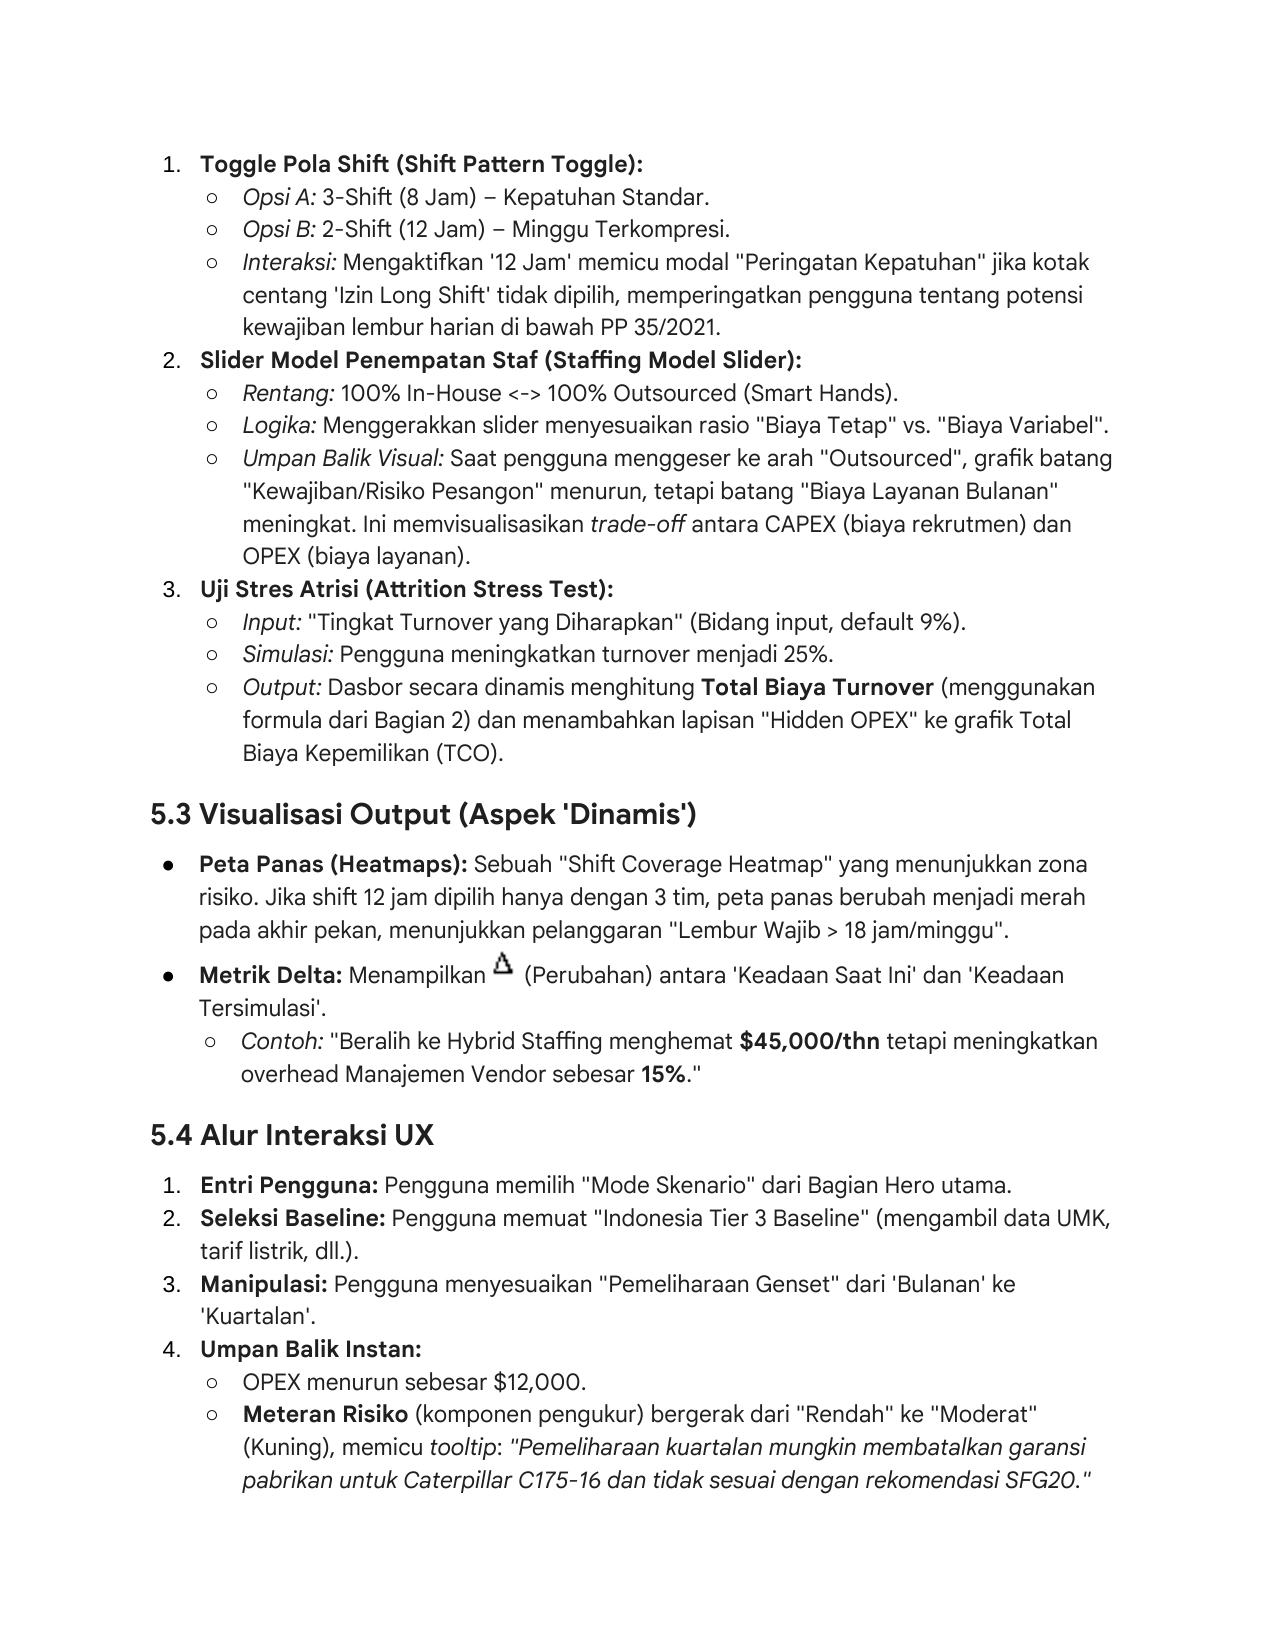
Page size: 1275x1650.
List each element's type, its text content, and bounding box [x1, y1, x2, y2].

list OPEX menurun sebesar $12,000. [205, 1368, 1125, 1397]
list Meteran Risiko (komponen pengukur) bergerak dari "Rendah" ke "Moderat" (Kuning), memicu tooltip: "Pemeliharaan kuartalan mungkin membatalkan garansi pabrikan untuk Caterpillar C175-16 dan tidak sesuai dengan rekomendasi SFG20." [205, 1401, 1125, 1495]
list Uji Stres Atrisi (Attrition Stress Test): [162, 575, 1125, 604]
list Seleksi Baseline: Pengguna memuat "Indonesia Tier 3 Baseline" (mengambil data UMK, tarif listrik, dll.). [162, 1204, 1125, 1266]
list Simulasi: Pengguna meningkatkan turnover menjadi 25%. [205, 641, 1125, 669]
list Interaksi: Mengaktifkan '12 Jam' memicu modal "Peringatan Kepatuhan" jika kotak centang 'Izin Long Shift' tidak dipilih, memperingatkan pengguna tentang potensi kewajiban lembur harian di bawah PP 35/2021. [205, 248, 1125, 342]
list Rentang: 100% In-House <-> 100% Outsourced (Smart Hands). [205, 379, 1125, 408]
list Opsi B: 2-Shift (12 Jam) – Minggu Terkompresi. [205, 215, 1125, 244]
picture [492, 948, 518, 984]
list Slider Model Penempatan Staf (Staffing Model Slider): [162, 346, 1125, 375]
subtitle 5.4 Alur Interaksi UX [150, 1117, 1125, 1154]
list Entri Pengguna: Pengguna memilih "Mode Skenario" dari Bagian Hero utama. [162, 1172, 1125, 1200]
list Toggle Pola Shift (Shift Pattern Toggle): [162, 150, 1125, 179]
subtitle 5.3 Visualisasi Output (Aspek 'Dinamis') [150, 796, 1125, 833]
list Input: "Tingkat Turnover yang Diharapkan" (Bidang input, default 9%). [205, 608, 1125, 637]
list Metrik Delta: Menampilkan (Perubahan) antara 'Keadaan Saat Ini' dan 'Keadaan Tersimulasi'. [161, 949, 1125, 1023]
list Opsi A: 3-Shift (8 Jam) – Kepatuhan Standar. [205, 183, 1125, 211]
list Umpan Balik Instan: [162, 1335, 1125, 1364]
list Umpan Balik Visual: Saat pengguna menggeser ke arah "Outsourced", grafik batang "Kewajiban/Risiko Pesangon" menurun, tetapi batang "Biaya Layanan Bulanan" meningkat. Ini memvisualisasikan trade-off antara CAPEX (biaya rekrutmen) dan OPEX (biaya layanan). [205, 444, 1125, 571]
list Manipulasi: Pengguna menyesuaikan "Pemeliharaan Genset" dari 'Bulanan' ke 'Kuartalan'. [162, 1270, 1125, 1331]
list Peta Panas (Heatmaps): Sebuah "Shift Coverage Heatmap" yang menunjukkan zona risiko. Jika shift 12 jam dipilih hanya dengan 3 tim, peta panas berubah menjadi merah pada akhir pekan, menunjukkan pelanggaran "Lembur Wajib > 18 jam/minggu". [161, 851, 1125, 945]
list Output: Dasbor secara dinamis menghitung Total Biaya Turnover (menggunakan formula dari Bagian 2) dan menambahkan lapisan "Hidden OPEX" ke grafik Total Biaya Kepemilikan (TCO). [205, 673, 1125, 767]
list Contoh: "Beralih ke Hybrid Staffing menghemat $45,000/thn tetapi meningkatkan overhead Manajemen Vendor sebesar 15%." [203, 1027, 1125, 1088]
list Logika: Menggerakkan slider menyesuaikan rasio "Biaya Tetap" vs. "Biaya Variabel". [205, 412, 1125, 440]
